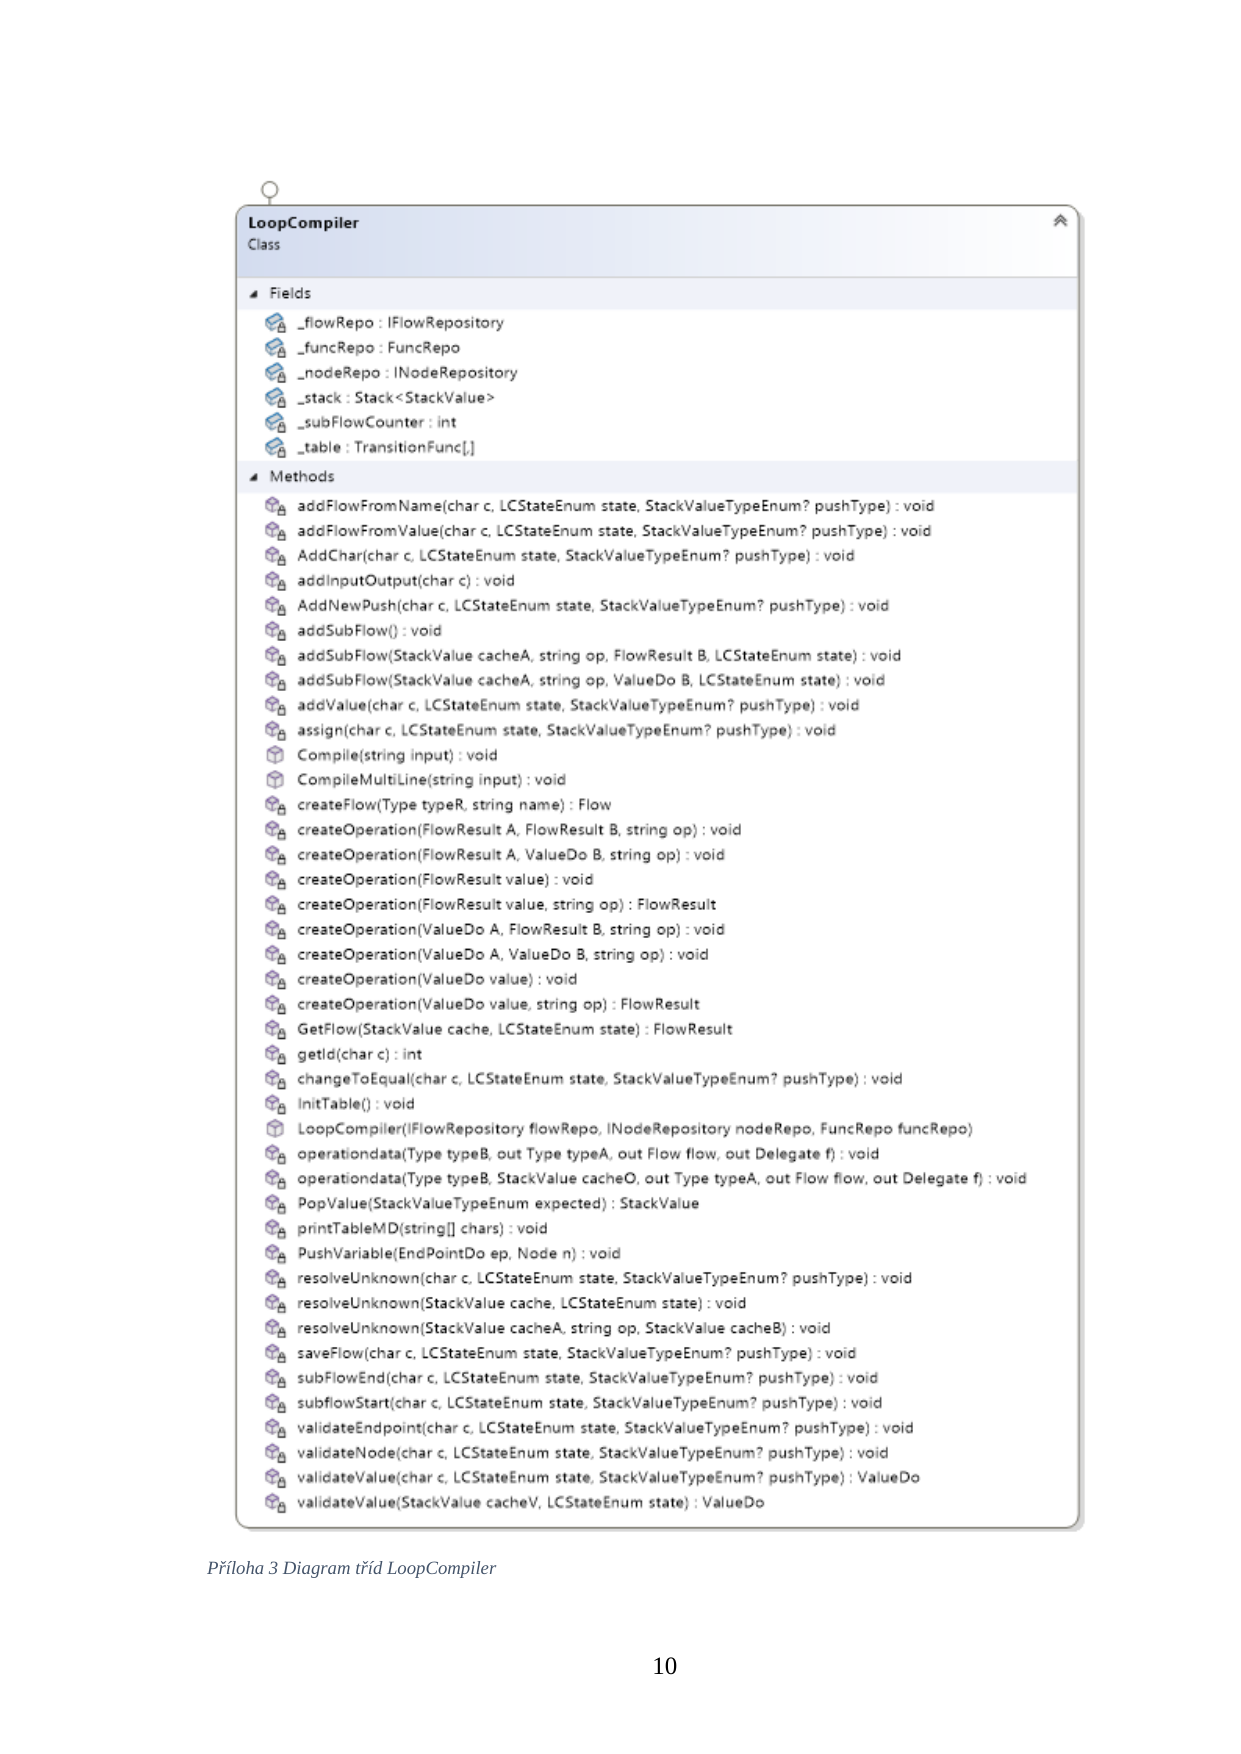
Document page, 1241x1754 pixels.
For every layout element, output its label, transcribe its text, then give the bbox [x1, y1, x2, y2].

picture [206, 147, 1146, 1557]
